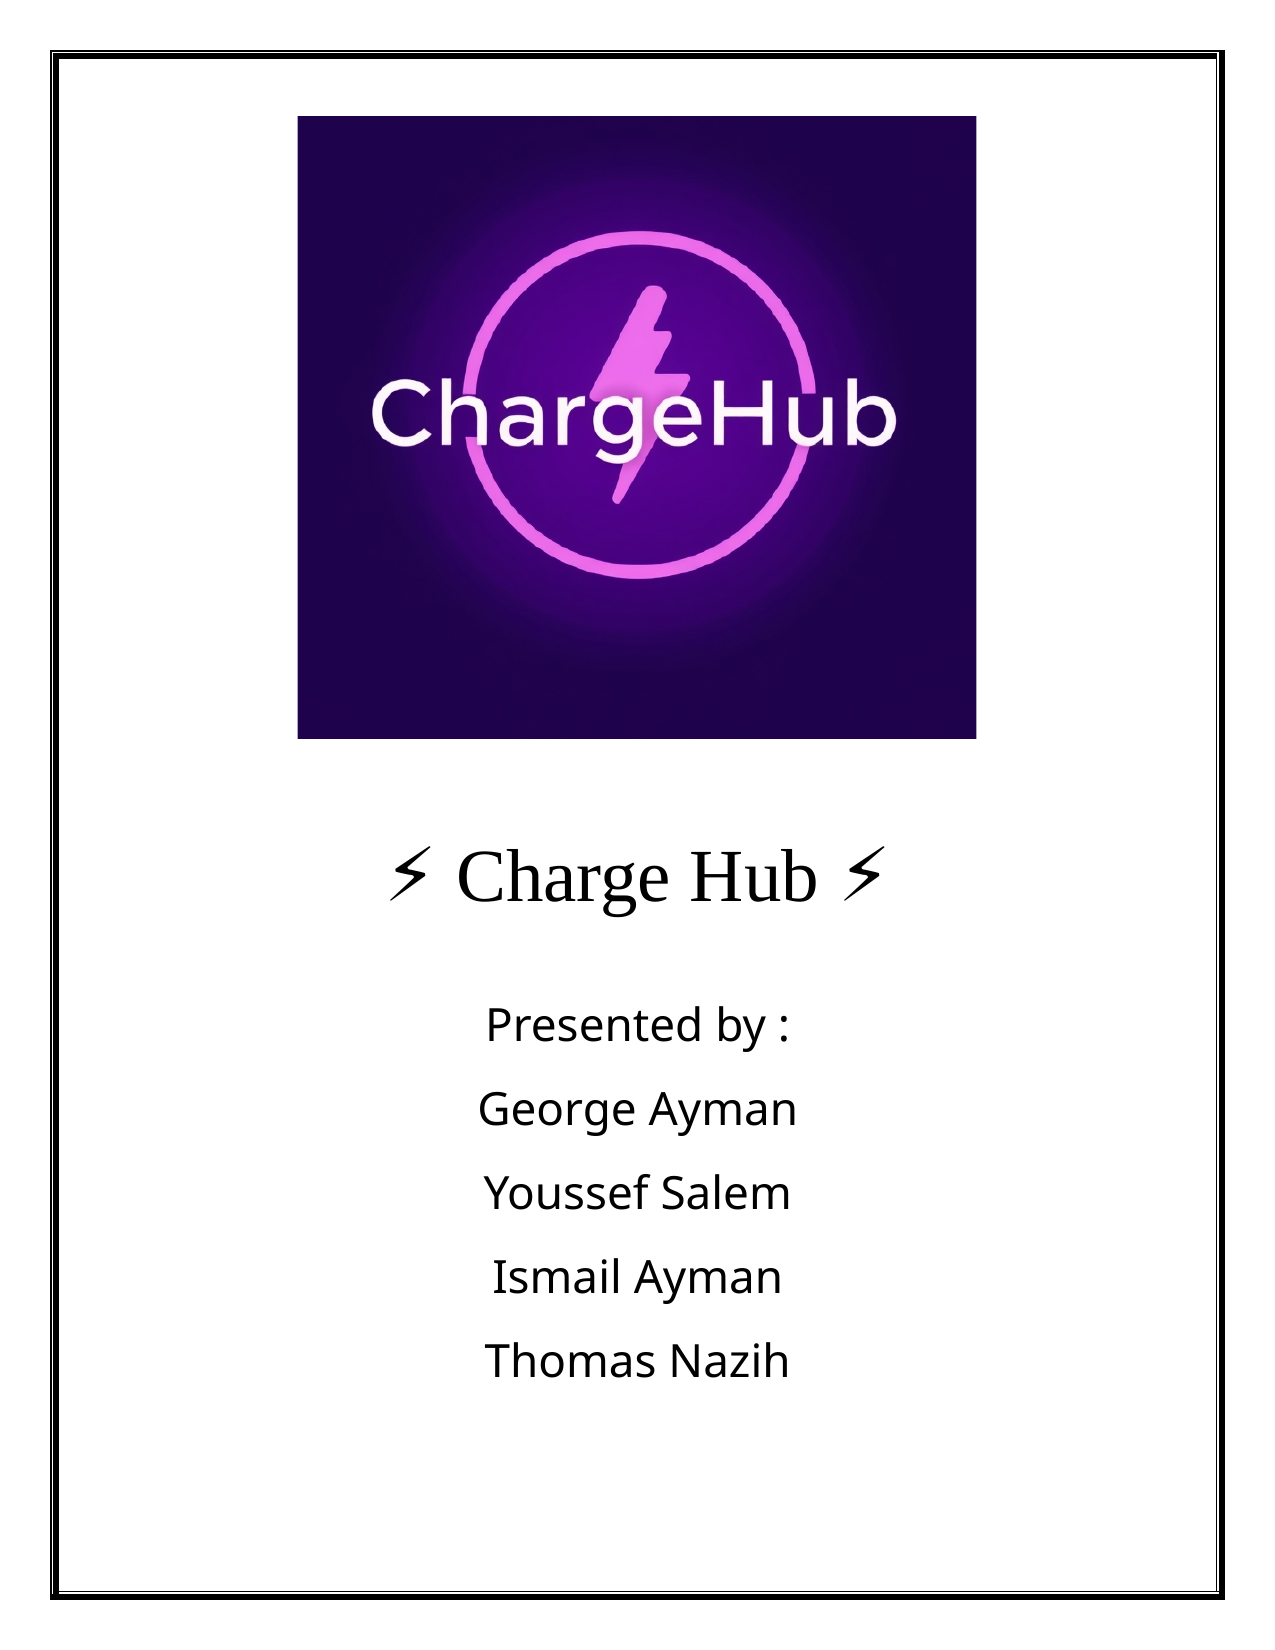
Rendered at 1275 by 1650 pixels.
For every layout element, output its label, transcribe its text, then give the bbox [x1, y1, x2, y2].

text Thomas Nazih [150, 1329, 1125, 1391]
text Youssef Salem [150, 1161, 1125, 1223]
text Presented by : [150, 993, 1125, 1055]
picture [297, 116, 977, 739]
text George Ayman [150, 1077, 1125, 1139]
text Ismail Ayman [150, 1245, 1125, 1307]
text Charge Hub ⚡ [150, 822, 1125, 924]
